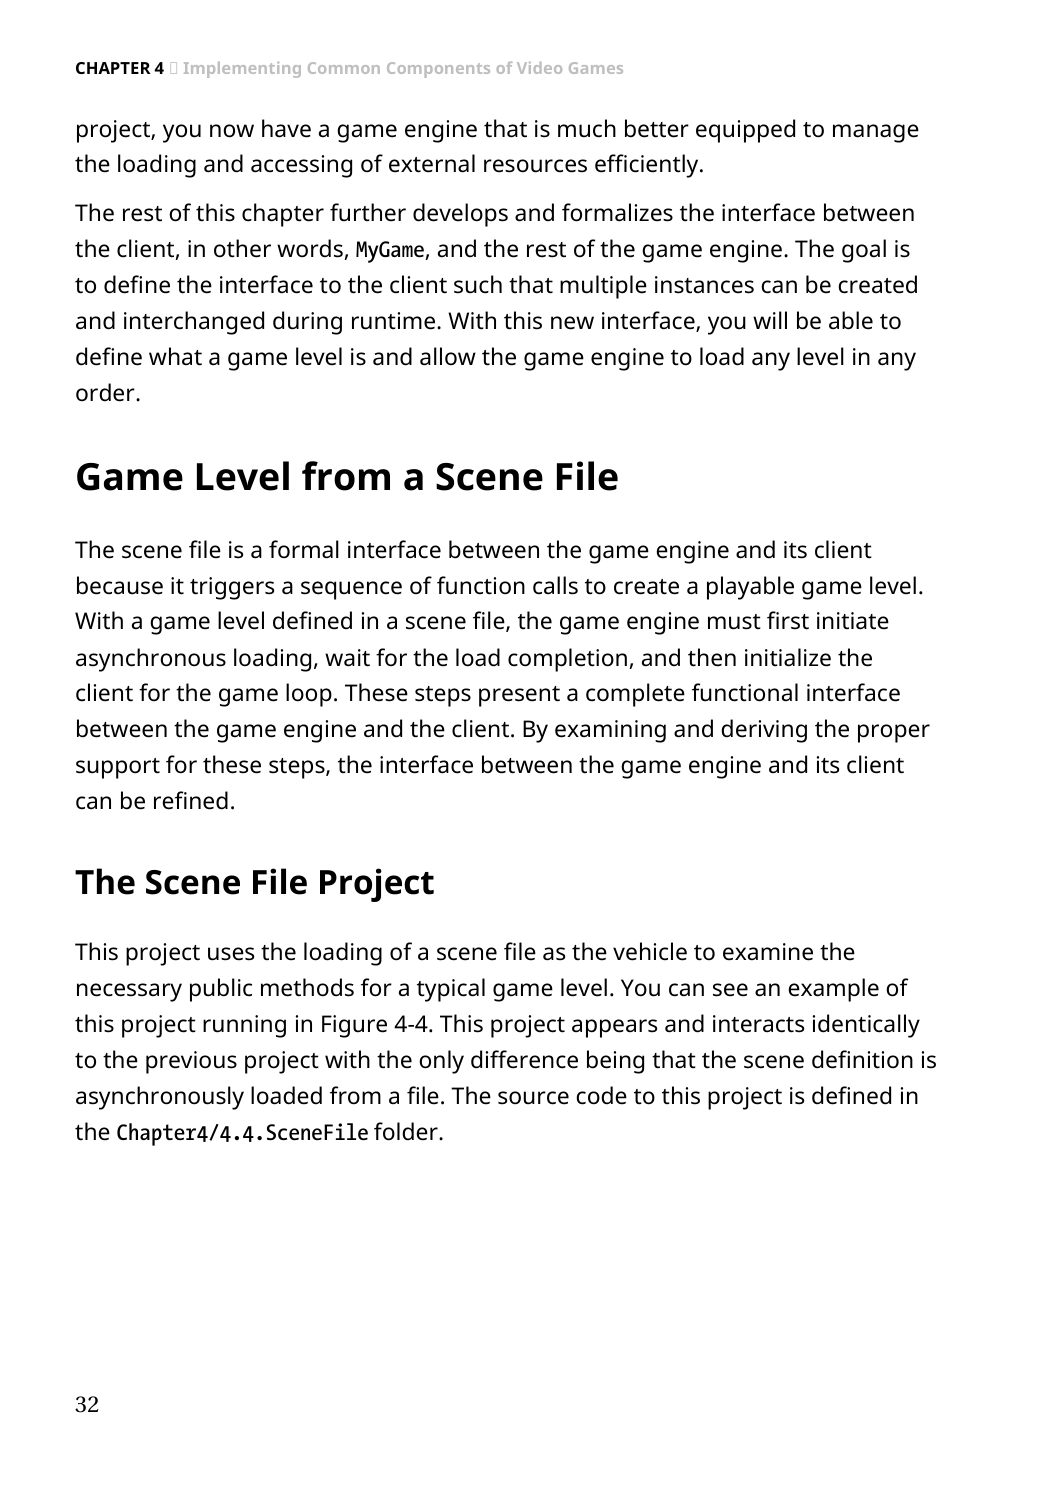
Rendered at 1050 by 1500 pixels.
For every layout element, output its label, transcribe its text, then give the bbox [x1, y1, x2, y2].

text This project uses the loading of a scene file as the vehicle to examine the necessary public methods for a typical game level. You can see an example of this project running in Figure 4-4. This project appears and interacts identically to the previous project with the only difference being that the scene definition is asynchronously loaded from a file. The source code to this project is defined in the Chapter4/4.4.SceneFile folder. [75, 936, 937, 1147]
text The rest of this chapter further develops and formalizes the interface between the client, in other words, MyGame, and the rest of the game engine. The goal is to define the interface to the client such that multiple instances can be created and interchanged during runtime. With this new interface, you will be able to define what a game level is and allow the game engine to load any level in any order. [75, 197, 937, 408]
subtitle The Scene File Project [75, 859, 937, 904]
text The scene file is a formal interface between the game engine and its client because it triggers a sequence of function calls to create a playable game level. With a game level defined in a scene file, the game engine must first initiate asynchronous loading, wait for the load completion, and then initialize the client for the game loop. These steps present a complete functional interface between the game engine and the client. By examining and deriving the proper support for these steps, the interface between the game engine and its client can be refined. [75, 534, 937, 816]
subtitle Game Level from a Scene File [75, 450, 937, 501]
